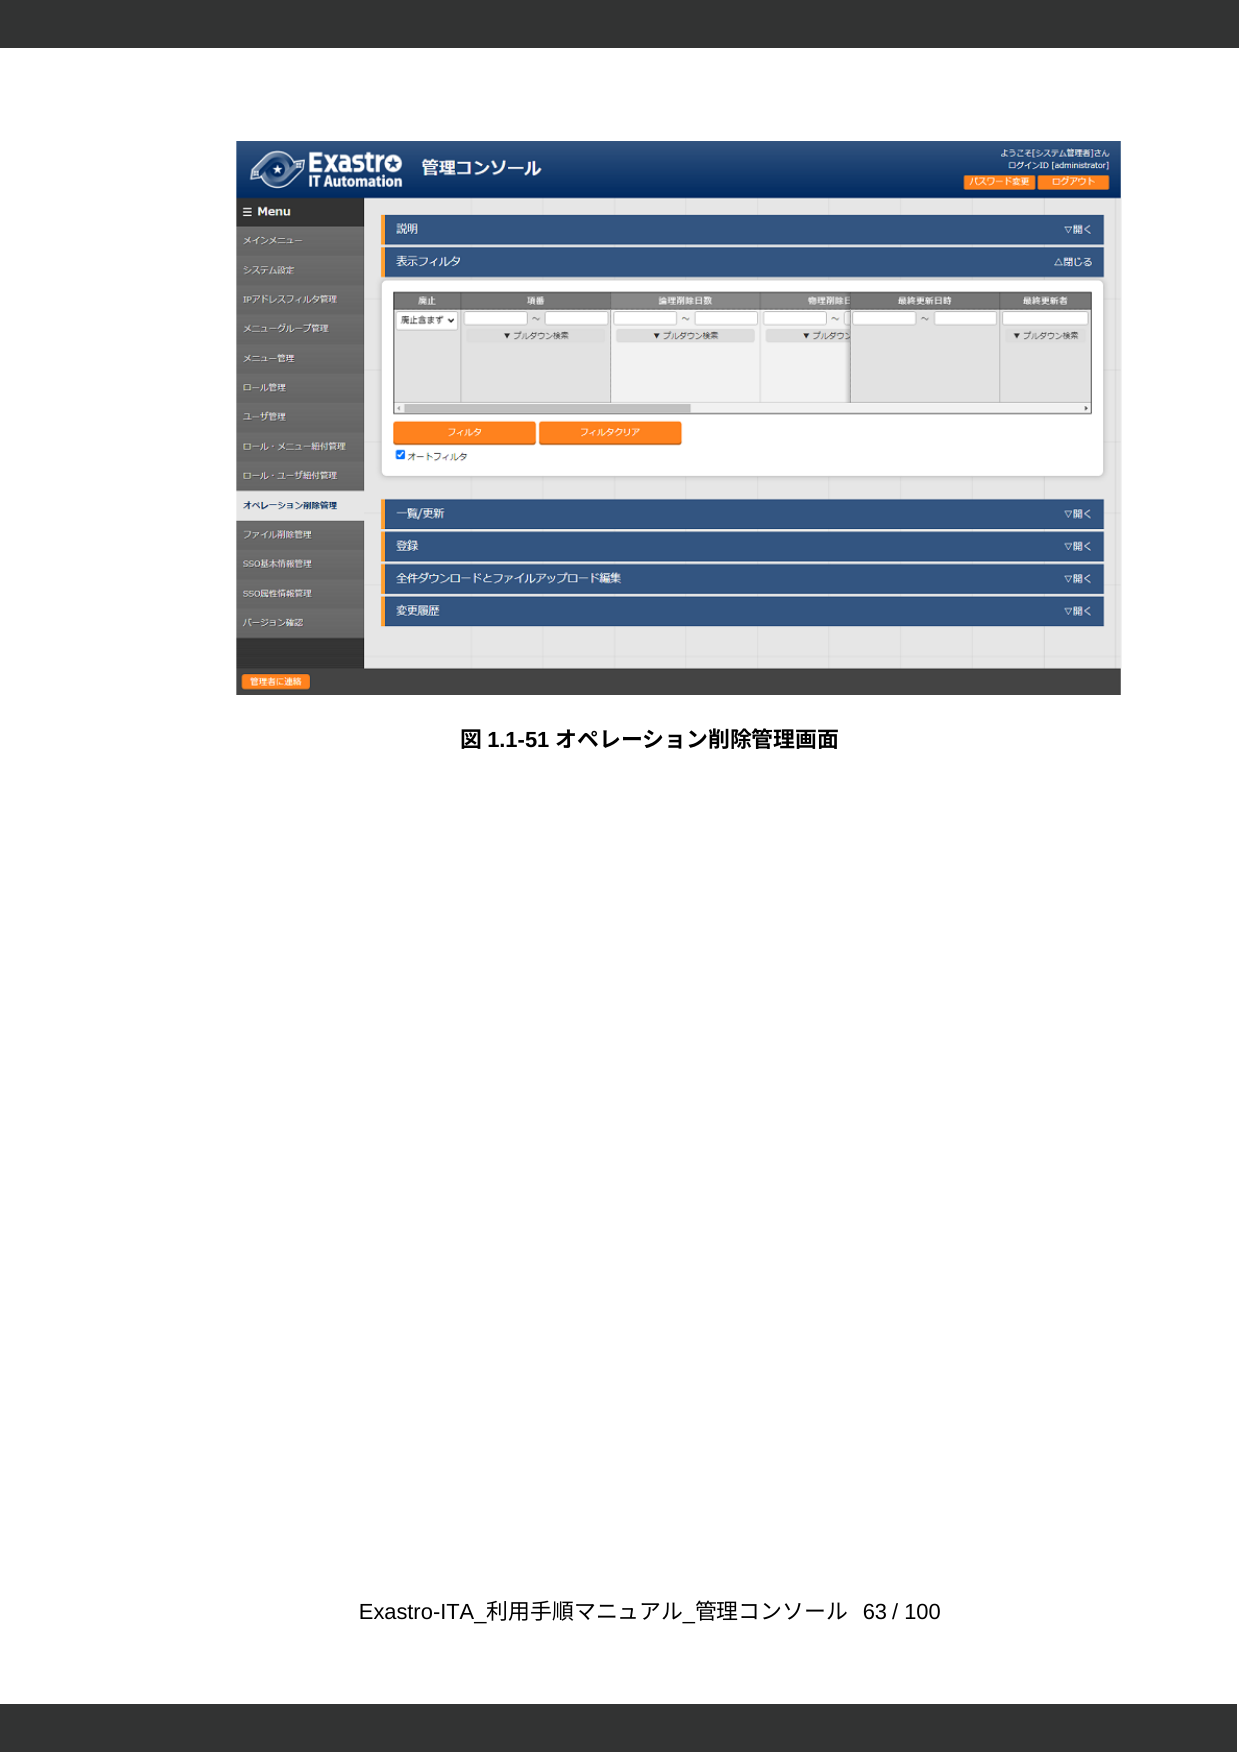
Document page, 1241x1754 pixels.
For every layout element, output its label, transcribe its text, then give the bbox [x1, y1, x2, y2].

text 図 1.1-51 オペレーション削除管理画面 [148, 708, 1152, 767]
picture [0, 1704, 1237, 1752]
picture [0, 0, 1239, 48]
picture [236, 141, 1122, 695]
